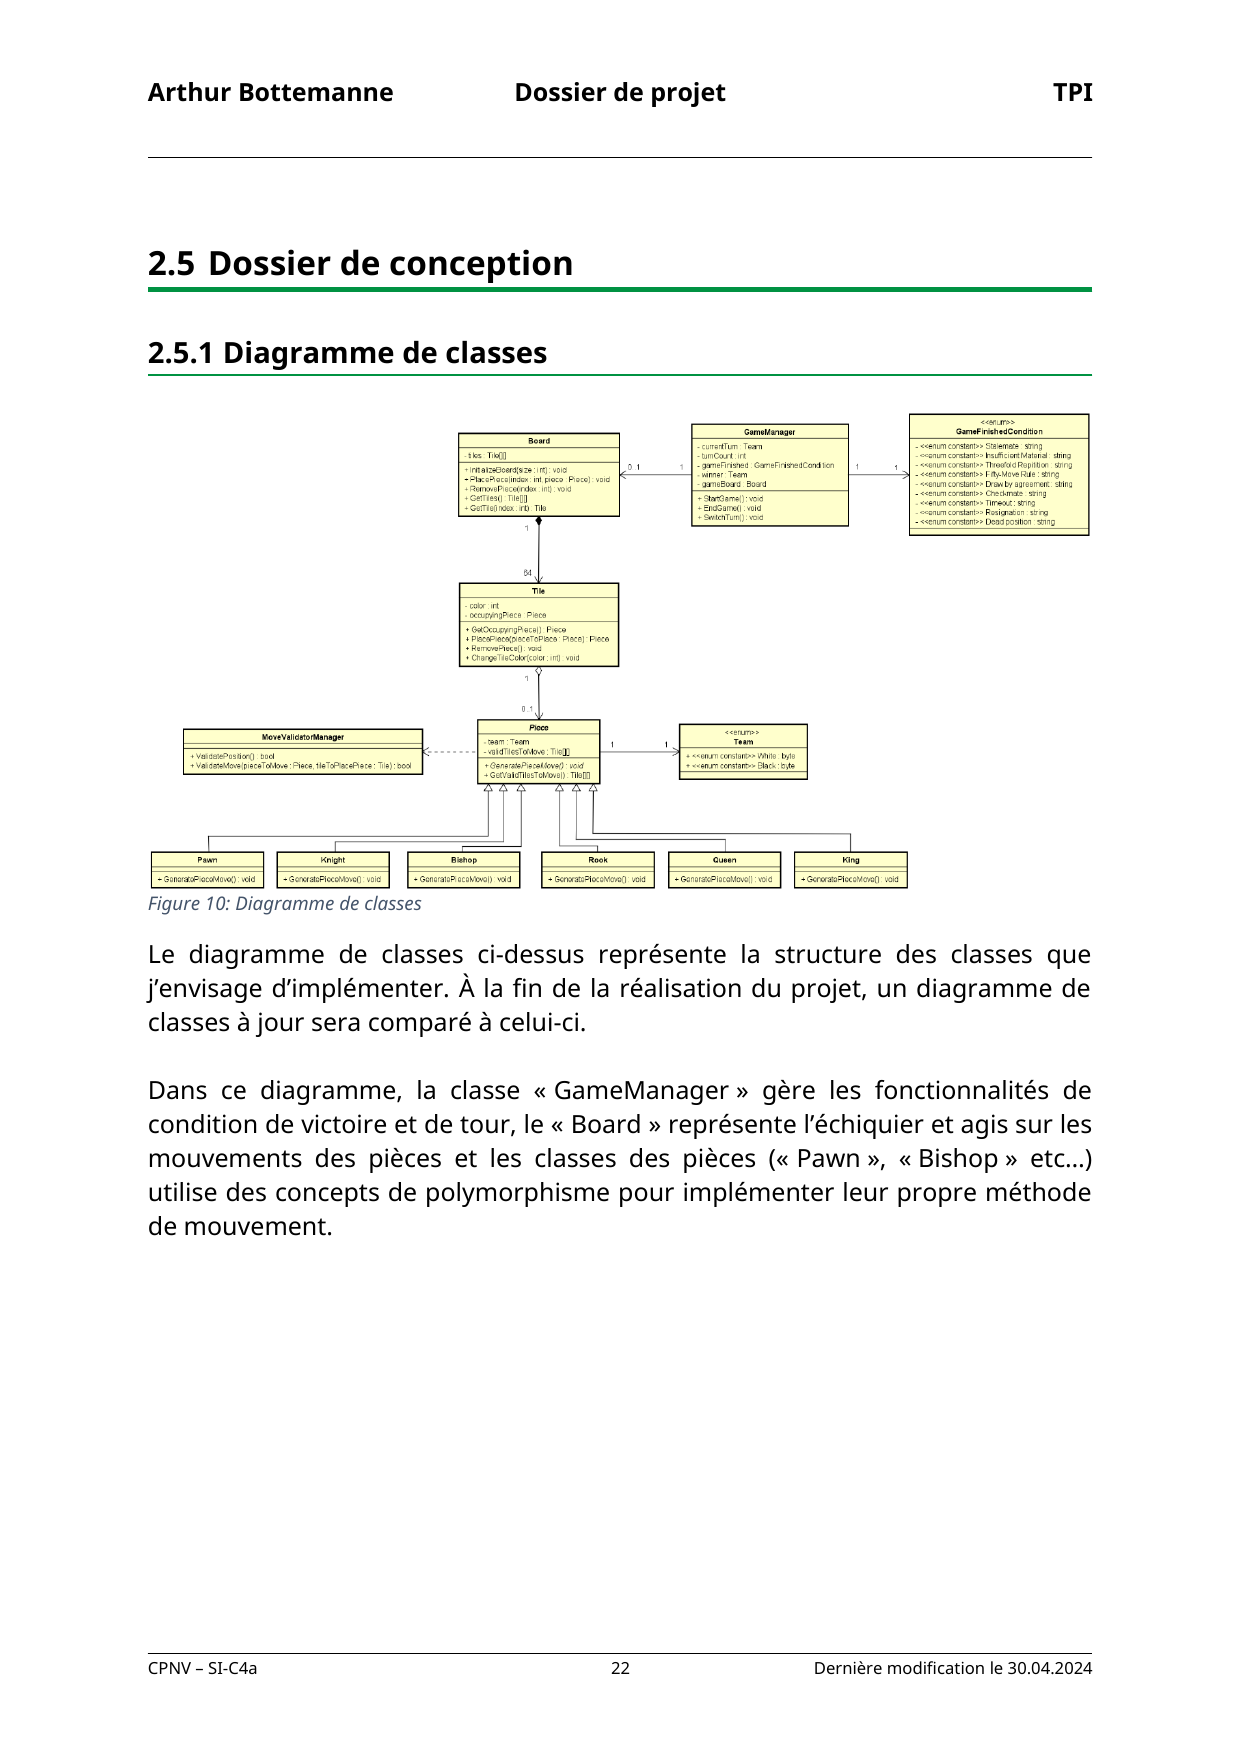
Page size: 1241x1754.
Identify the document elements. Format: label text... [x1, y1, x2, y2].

text Dans ce diagramme, la classe « GameManager » gère les fonctionnalités de condition de victoire et de tour, le « Board » représente l’échiquier et agis sur les mouvements des pièces et les classes des pièces (« Pawn », « Bishop » etc…) utilise des concepts de polymorphisme pour implémenter leur propre méthode de mouvement. [148, 1073, 1092, 1243]
subtitle Diagramme de classes [148, 332, 1092, 374]
text Figure 10: Diagramme de classes [148, 891, 1092, 916]
text Le diagramme de classes ci-dessus représente la structure des classes que j’envisage d’implémenter. À la fin de la réalisation du projet, un diagramme de classes à jour sera comparé à celui-ci. [148, 936, 1092, 1039]
subtitle Dossier de conception [148, 239, 1092, 287]
picture [147, 409, 1093, 891]
